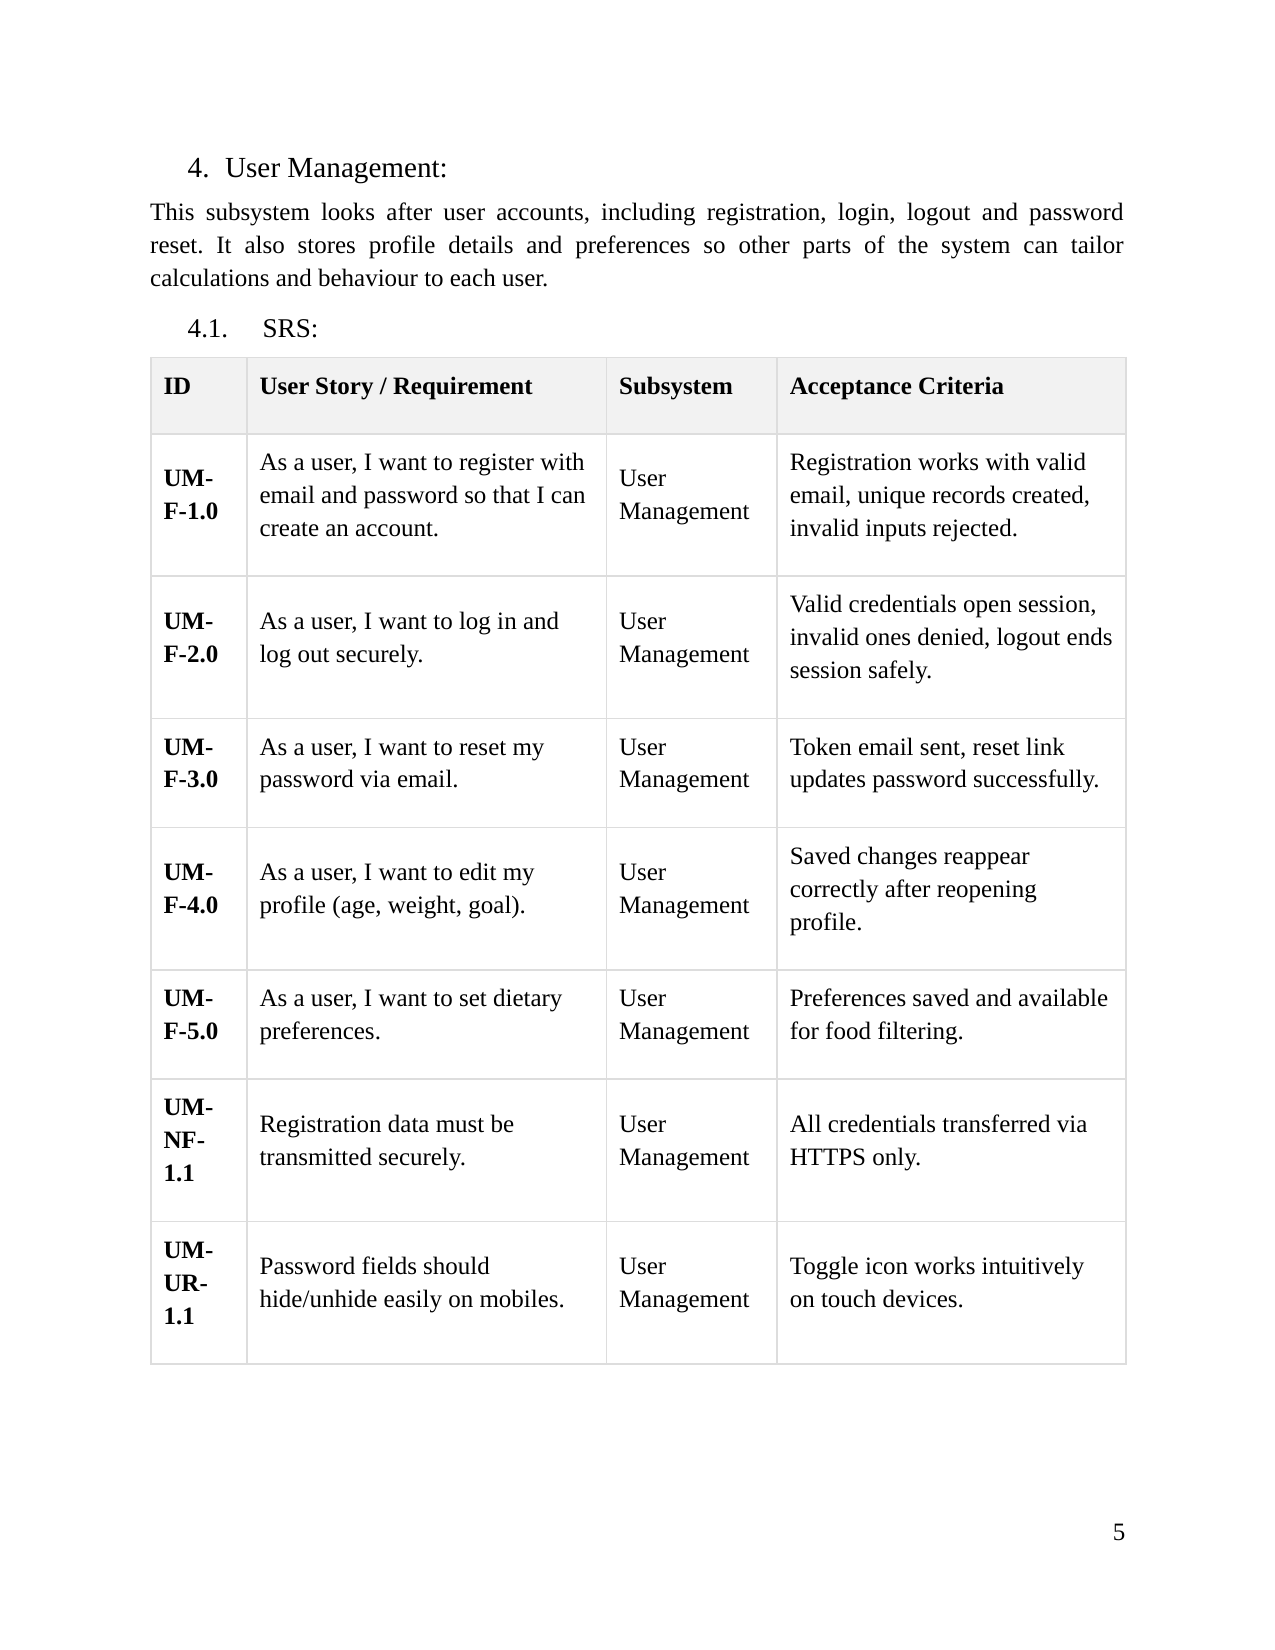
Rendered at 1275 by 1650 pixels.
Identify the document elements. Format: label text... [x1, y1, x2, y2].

table_cell UM-F-1.0 [152, 435, 246, 575]
table_cell As a user, I want to reset my password via email. [248, 719, 606, 827]
subtitle SRS: [187, 313, 1125, 344]
table_cell User Management [607, 577, 776, 717]
table_cell As a user, I want to edit my profile (age, weight, goal). [248, 828, 606, 969]
table_cell Registration works with valid email, unique records created, invalid inputs rejected. [778, 435, 1125, 575]
table_header User Story / Requirement [248, 358, 606, 433]
table_cell Token email sent, reset link updates password successfully. [778, 719, 1125, 827]
table_cell UM-UR-1.1 [152, 1222, 246, 1363]
table_cell UM-NF-1.1 [152, 1080, 246, 1221]
table_cell UM-F-2.0 [152, 577, 246, 717]
subtitle User Management: [187, 150, 1125, 183]
table_cell UM-F-3.0 [152, 719, 246, 827]
table_cell Preferences saved and available for food filtering. [778, 971, 1125, 1078]
table_cell User Management [607, 1222, 776, 1363]
table_cell Saved changes reappear correctly after reopening profile. [778, 828, 1125, 969]
table_cell User Management [607, 1080, 776, 1221]
table_cell UM-F-4.0 [152, 828, 246, 969]
table_cell Password fields should hide/unhide easily on mobiles. [248, 1222, 606, 1363]
table_cell Toggle icon works intuitively on touch devices. [778, 1222, 1125, 1363]
table_cell As a user, I want to set dietary preferences. [248, 971, 606, 1078]
table_cell User Management [607, 828, 776, 969]
table_cell As a user, I want to log in and log out securely. [248, 577, 606, 717]
table_header Acceptance Criteria [778, 358, 1125, 433]
table_cell As a user, I want to register with email and password so that I can create an account. [248, 435, 606, 575]
table_cell User Management [607, 719, 776, 827]
table_cell Registration data must be transmitted securely. [248, 1080, 606, 1221]
table_cell Valid credentials open session, invalid ones denied, logout ends session safely. [778, 577, 1125, 717]
text This subsystem looks after user accounts, including registration, login, logout and password reset. It also stores profile details and preferences so other parts of the system can tailor calculations and behaviour to each user. [150, 197, 1125, 292]
table_cell User Management [607, 971, 776, 1078]
table_cell All credentials transferred via HTTPS only. [778, 1080, 1125, 1221]
table_cell UM-F-5.0 [152, 971, 246, 1078]
table_header ID [152, 358, 246, 433]
table_header Subsystem [607, 358, 776, 433]
table_cell User Management [607, 435, 776, 575]
